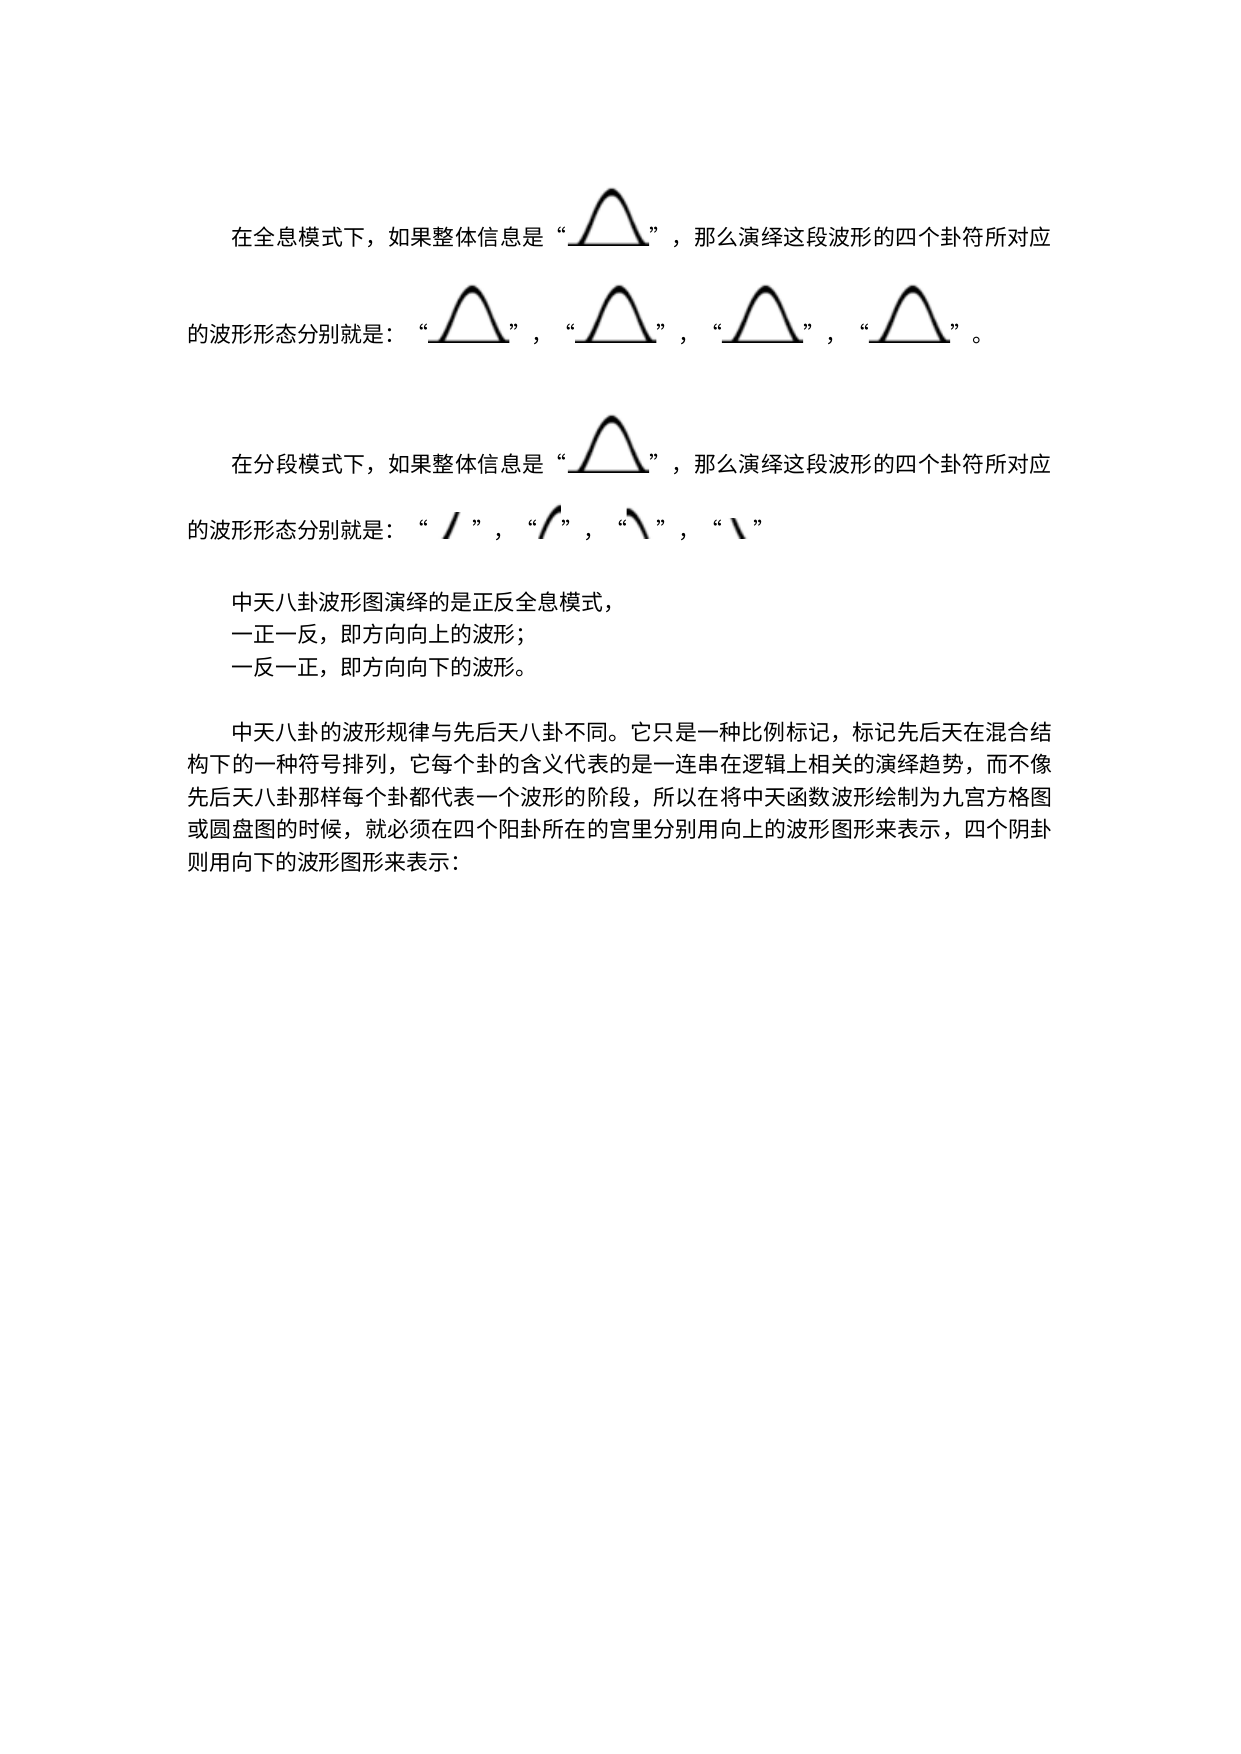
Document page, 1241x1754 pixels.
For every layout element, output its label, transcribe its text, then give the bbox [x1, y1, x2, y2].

text 在分段模式下，如果整体信息是“”，那么演绎这段波形的四个卦符所对应的波形形态分别就是：“”，“”，“”，“” [187, 389, 1053, 552]
picture [567, 170, 650, 246]
text 一正一反，即方向向上的波形； 一反一正，即方向向下的波形。 [231, 617, 1053, 682]
text 中天八卦的波形规律与先后天八卦不同。它只是一种比例标记，标记先后天在混合结构下的一种符号排列，它每个卦的含义代表的是一连串在逻辑上相关的演绎趋势，而不像先后天八卦那样每个卦都代表一个波形的阶段，所以在将中天函数波形绘制为九宫方格图或圆盘图的时候，就必须在四个阳卦所在的宫里分别用向上的波形图形来表示，四个阴卦则用向下的波形图形来表示： [187, 714, 1053, 877]
picture [428, 512, 472, 539]
picture [575, 267, 657, 343]
picture [428, 267, 510, 343]
picture [626, 493, 657, 539]
picture [721, 267, 804, 343]
picture [567, 397, 650, 473]
picture [868, 267, 951, 343]
text 在全息模式下，如果整体信息是“”，那么演绎这段波形的四个卦符所对应的波形形态分别就是：“”，“”，“”，“”。 [187, 162, 1053, 357]
picture [721, 518, 754, 539]
picture [537, 496, 561, 539]
text 中天八卦波形图演绎的是正反全息模式， [187, 584, 1053, 617]
